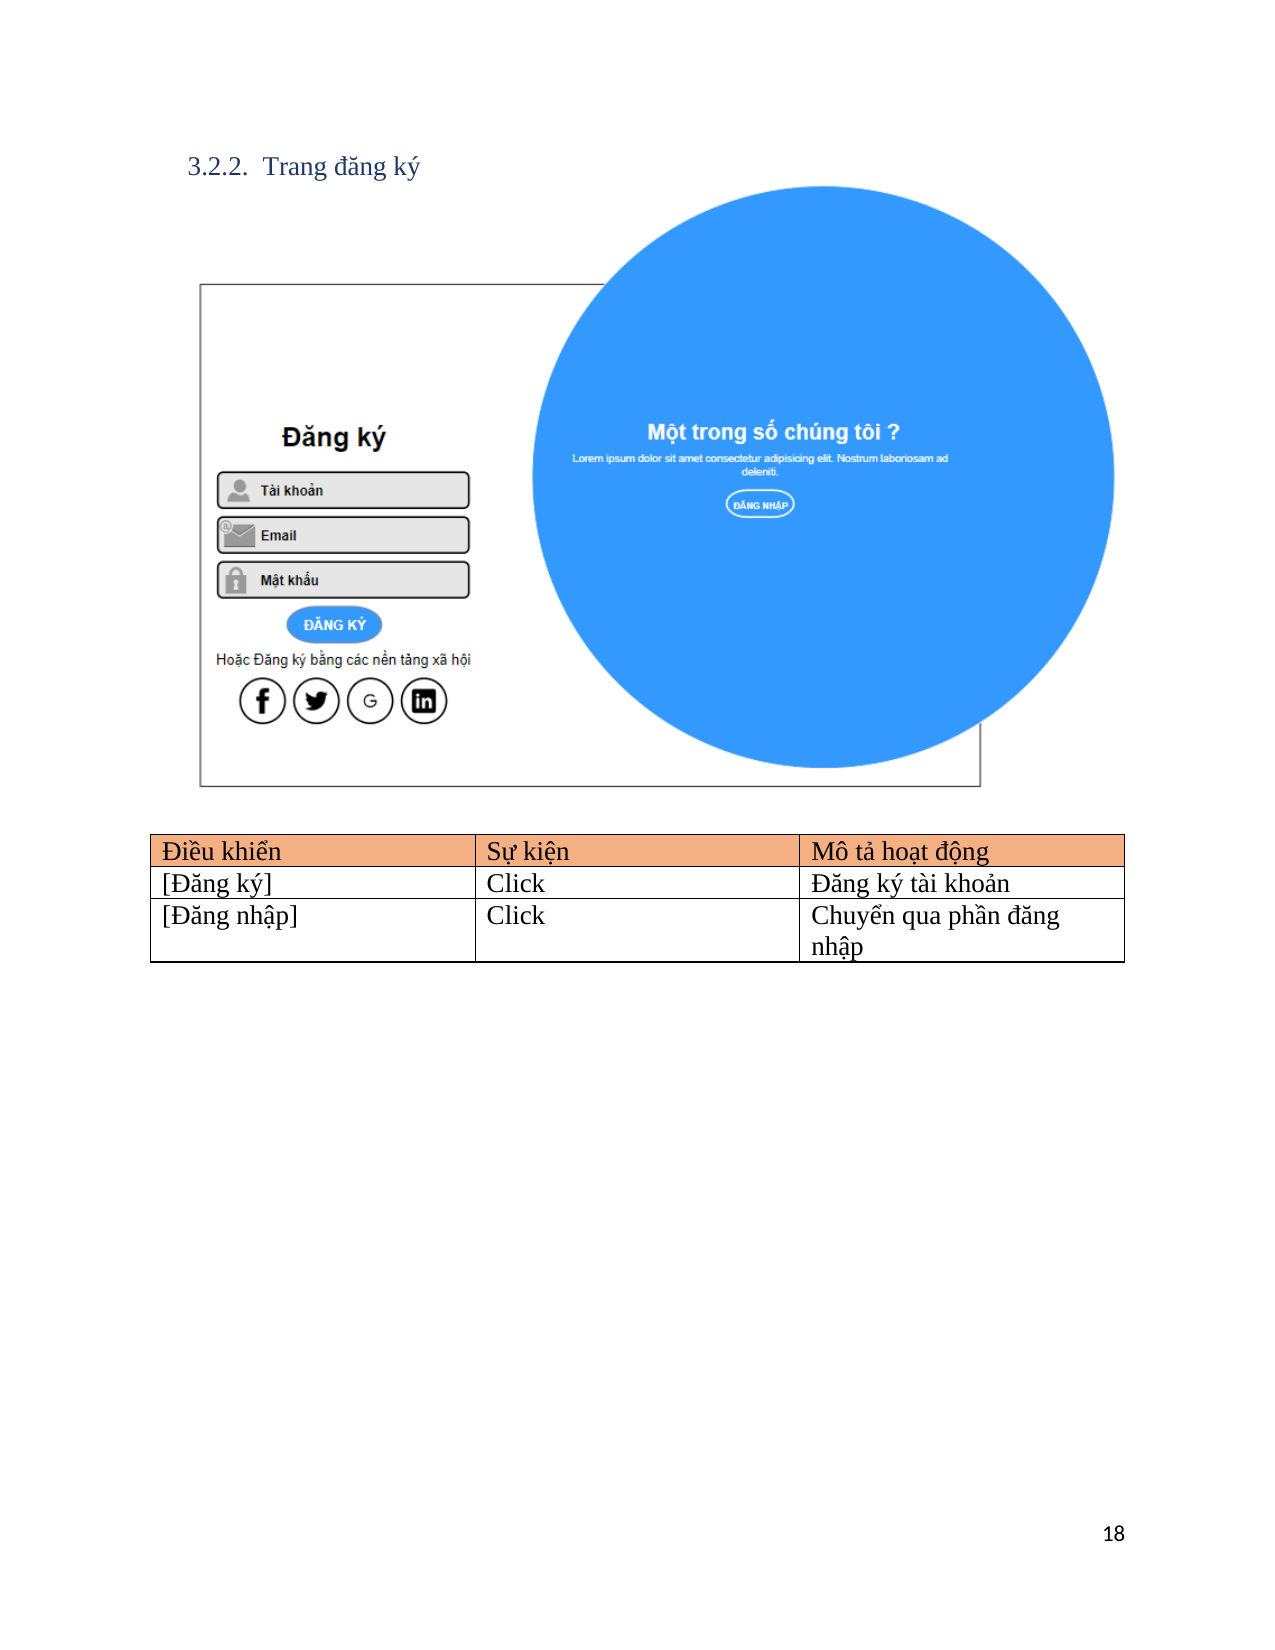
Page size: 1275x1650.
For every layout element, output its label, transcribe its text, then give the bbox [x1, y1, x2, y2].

table_cell [Đăng ký] [151, 867, 475, 898]
table_cell Click [476, 867, 799, 898]
subtitle Trang đăng ký [187, 150, 1125, 181]
table_header Điều khiển [151, 835, 475, 866]
table_header Sự kiện [476, 835, 799, 866]
table_cell Đăng ký tài khoản [800, 867, 1124, 898]
table_header Mô tả hoạt động [800, 835, 1124, 866]
table_cell Click [476, 899, 799, 961]
table_cell [Đăng nhập] [151, 899, 475, 961]
table_cell Chuyển qua phần đăng nhập [800, 899, 1124, 961]
